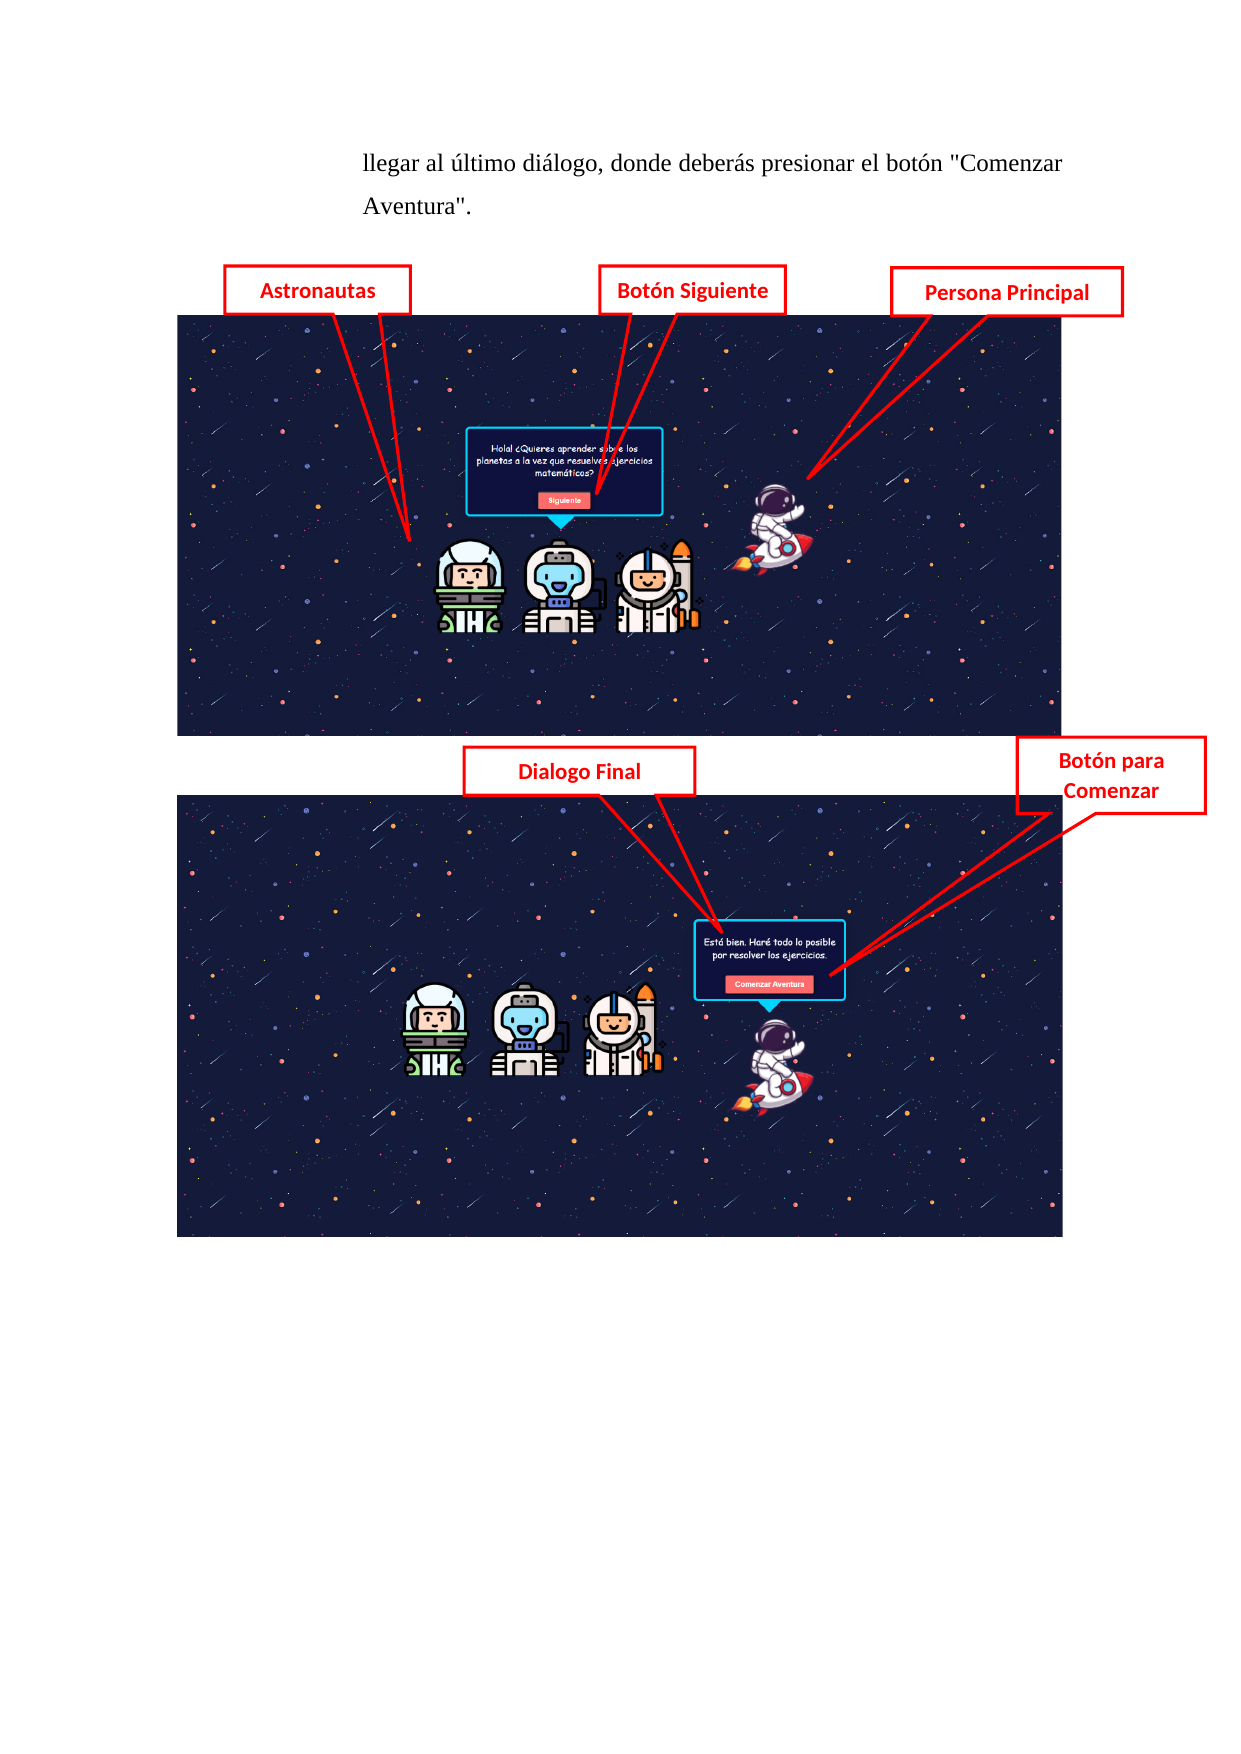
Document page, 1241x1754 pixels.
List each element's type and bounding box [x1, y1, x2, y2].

picture [177, 795, 1063, 1237]
picture [611, 315, 674, 427]
list [325, 148, 1063, 219]
picture [469, 430, 660, 513]
picture [336, 315, 404, 516]
picture [177, 315, 1062, 736]
picture [602, 430, 622, 475]
picture [602, 795, 713, 919]
picture [877, 795, 1063, 944]
picture [824, 315, 985, 461]
